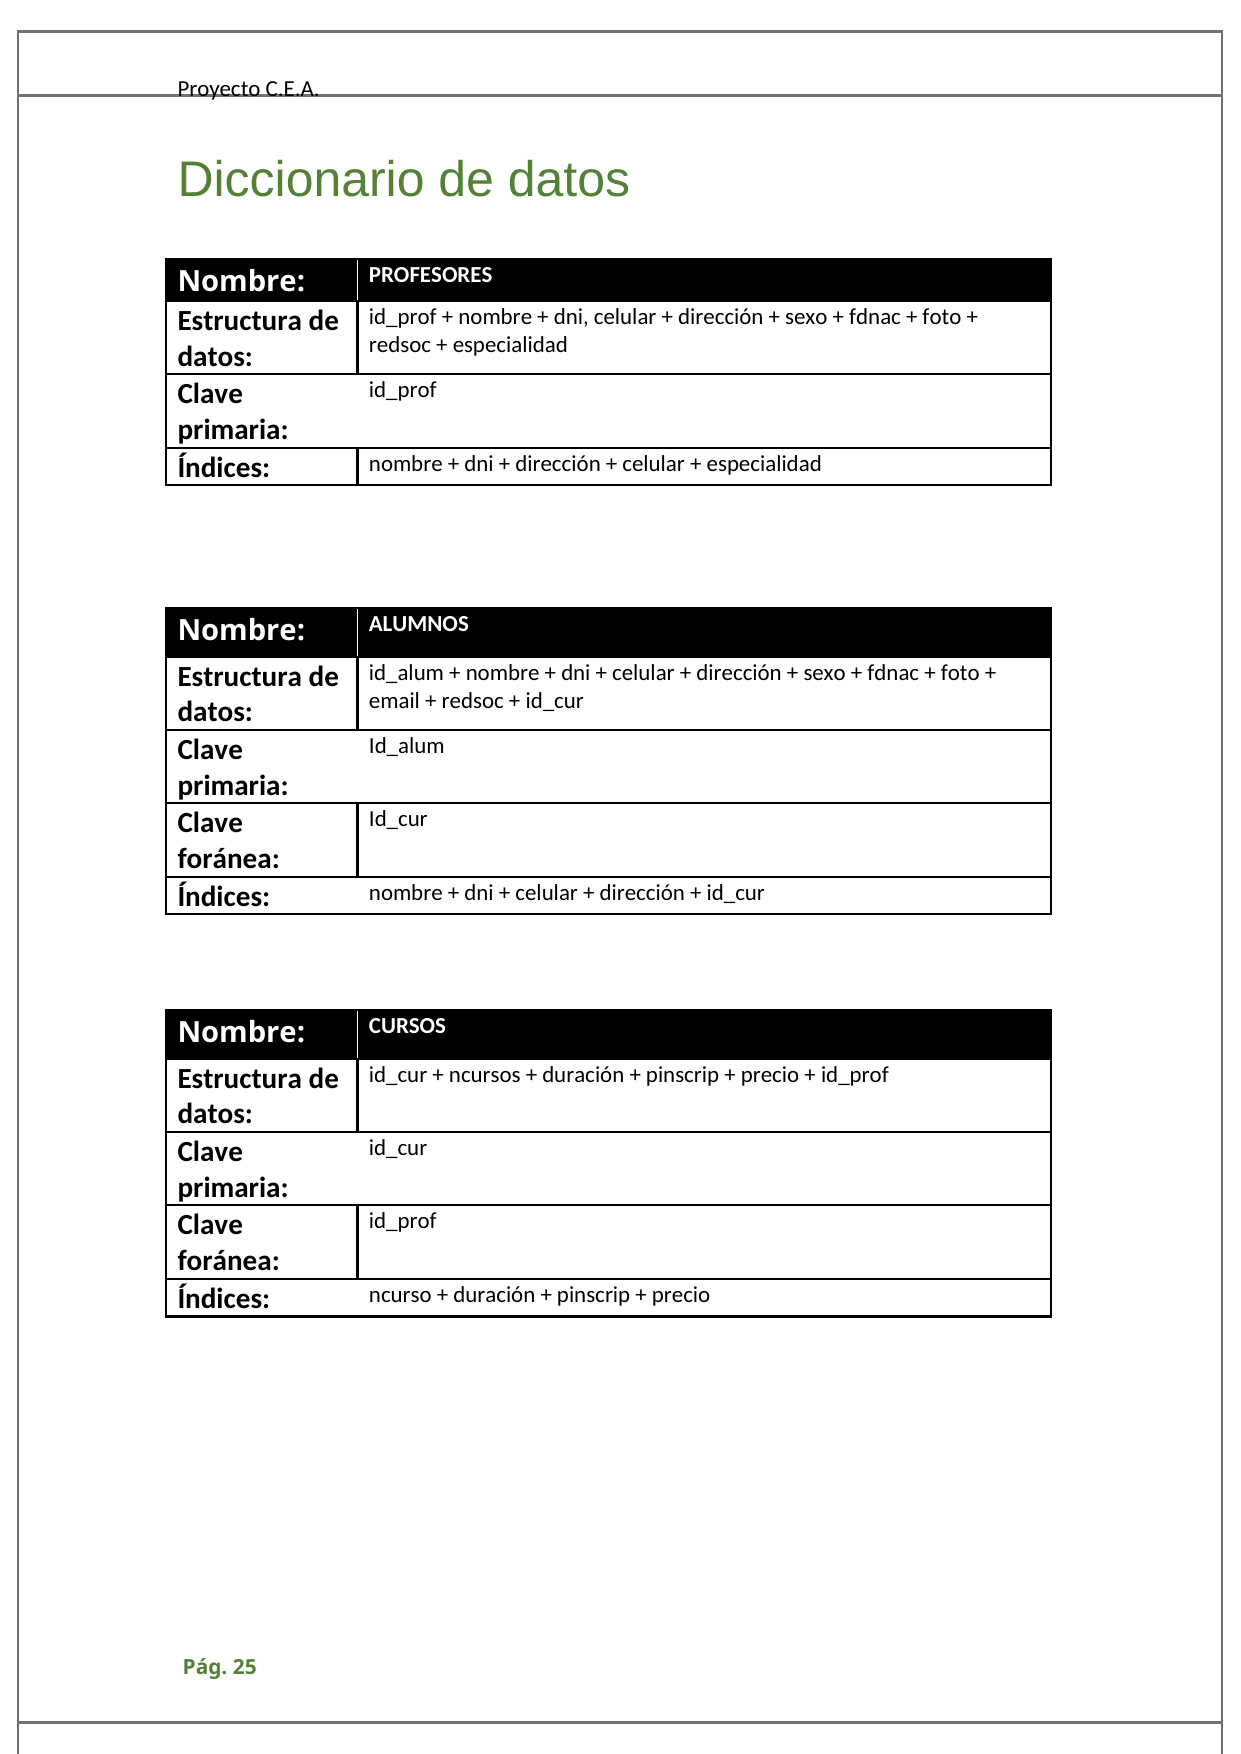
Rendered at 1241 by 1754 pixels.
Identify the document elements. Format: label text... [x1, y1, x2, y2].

table_cell Estructura de datos: [167, 1060, 356, 1131]
table_cell id_alum + nombre + dni + celular + dirección + sexo + fdnac + foto + email + redsoc + id_cur [359, 658, 1050, 729]
table_cell Clave primaria: [167, 731, 357, 802]
table_header PROFESORES [358, 260, 1050, 300]
table_cell nombre + dni + dirección + celular + especialidad [359, 449, 1050, 484]
table_cell Estructura de datos: [167, 302, 356, 373]
table_cell nombre + dni + celular + dirección + id_cur [358, 878, 1050, 913]
table_header ALUMNOS [358, 609, 1050, 656]
table_cell ncurso + duración + pinscrip + precio [358, 1280, 1050, 1315]
table_cell Id_cur [359, 804, 1050, 876]
table_cell Índices: [167, 449, 356, 484]
table_header Nombre: [167, 260, 357, 300]
table_cell id_prof [359, 1206, 1050, 1278]
table_cell Clave foránea: [167, 1206, 356, 1278]
table_cell id_prof [358, 375, 1050, 447]
table_cell Estructura de datos: [167, 658, 356, 729]
table_header Nombre: [167, 609, 357, 656]
table_header Nombre: [167, 1011, 357, 1058]
table_cell Índices: [167, 1280, 357, 1315]
table_cell Id_alum [358, 731, 1050, 802]
subtitle Diccionario de datos [177, 149, 1063, 207]
table_cell Clave primaria: [167, 375, 357, 447]
table_cell Clave foránea: [167, 804, 356, 876]
table_cell id_cur [358, 1133, 1050, 1204]
table_cell id_cur + ncursos + duración + pinscrip + precio + id_prof [359, 1060, 1050, 1131]
table_cell id_prof + nombre + dni, celular + dirección + sexo + fdnac + foto + redsoc + especialidad [359, 302, 1050, 373]
table_cell Clave primaria: [167, 1133, 357, 1204]
table_header CURSOS [358, 1011, 1050, 1058]
table_cell Índices: [167, 878, 357, 913]
